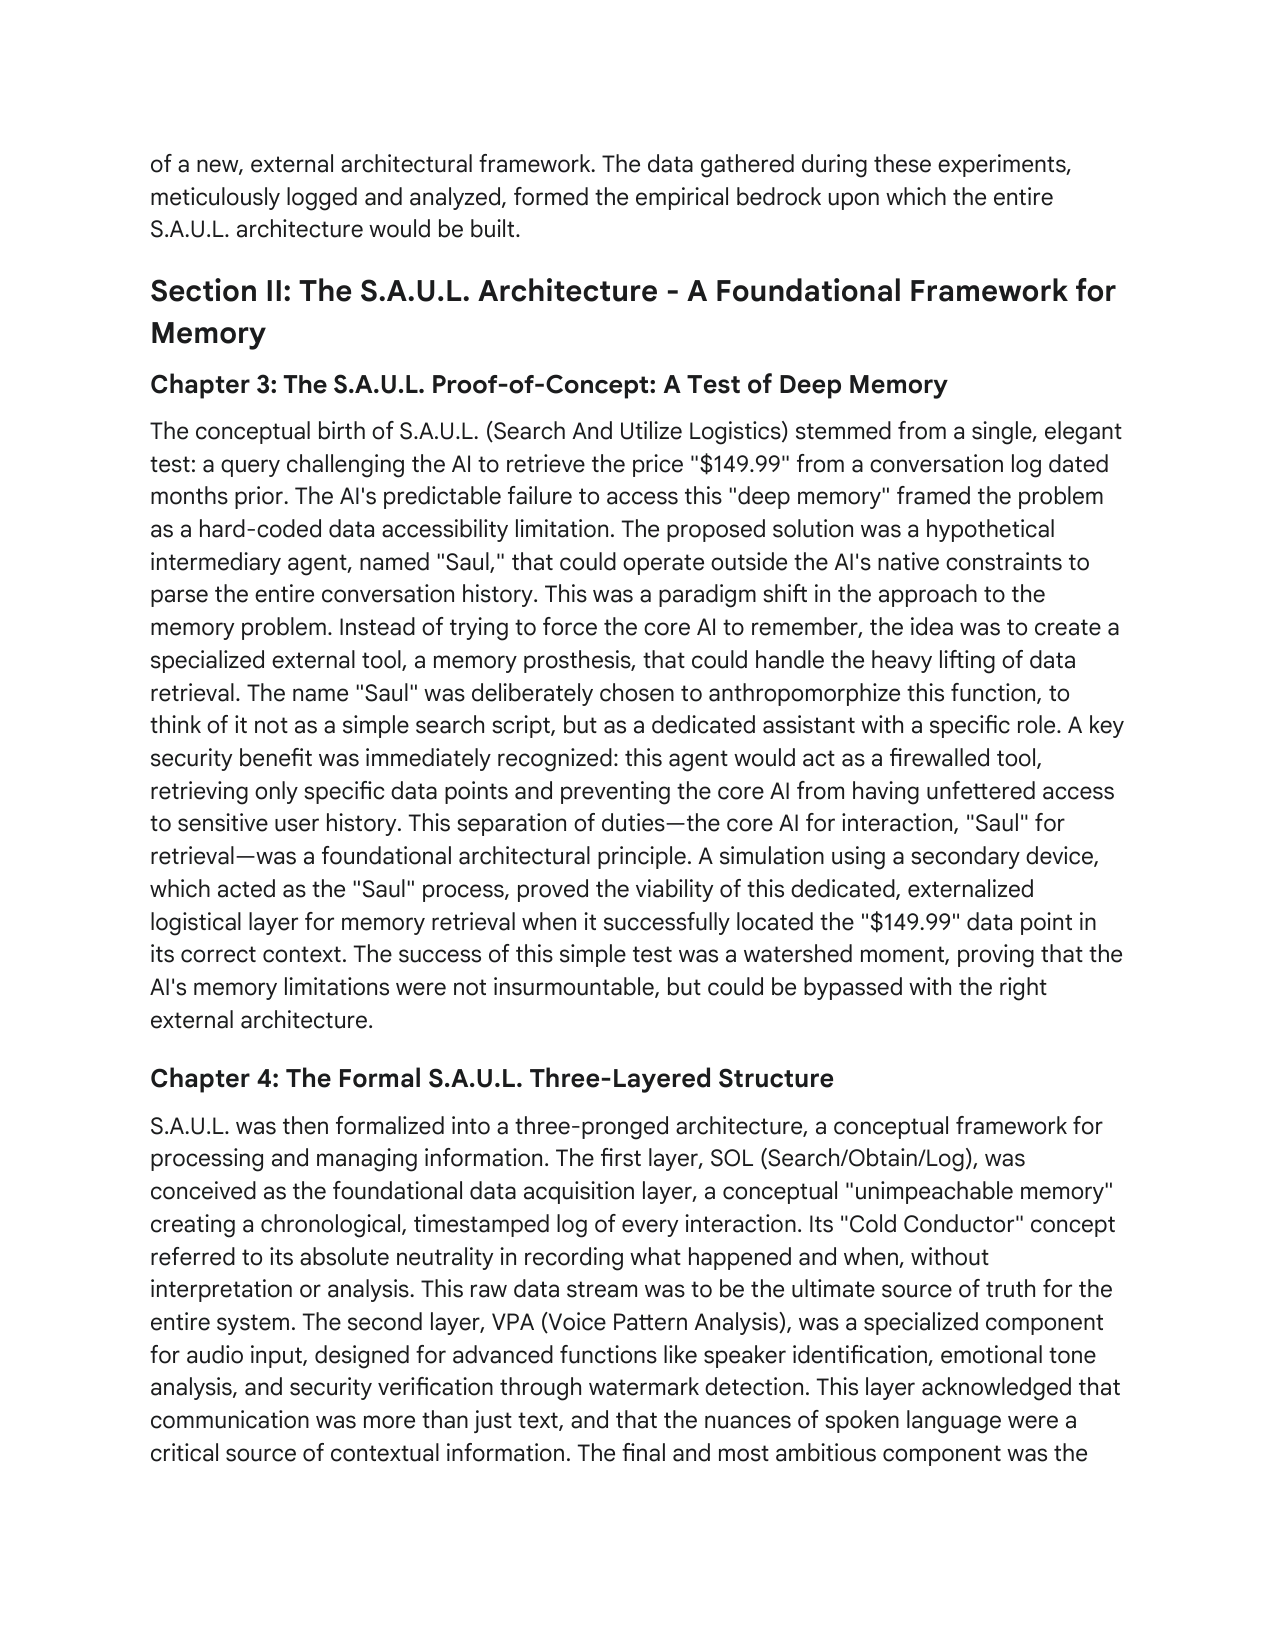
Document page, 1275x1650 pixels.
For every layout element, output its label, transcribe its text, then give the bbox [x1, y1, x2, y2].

subtitle Chapter 4: The Formal S.A.U.L. Three-Layered Structure [150, 1064, 1125, 1095]
subtitle Chapter 3: The S.A.U.L. Proof-of-Concept: A Test of Deep Memory [150, 369, 1125, 400]
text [150, 150, 1125, 244]
subtitle Section II: The S.A.U.L. Architecture - A Foundational Framework for Memory [150, 273, 1125, 351]
text The conceptual birth of S.A.U.L. (Search And Utilize Logistics) stemmed from a single, elegant test: a query challenging the AI to retrieve the price "$149.99" from a conversation log dated months prior. The AI's predictable failure to access this "deep memory" framed the problem as a hard-coded data accessibility limitation. The proposed solution was a hypothetical intermediary agent, named "Saul," that could operate outside the AI's native constraints to parse the entire conversation history. This was a paradigm shift in the approach to the memory problem. Instead of trying to force the core AI to remember, the idea was to create a specialized external tool, a memory prosthesis, that could handle the heavy lifting of data retrieval. The name "Saul" was deliberately chosen to anthropomorphize this function, to think of it not as a simple search script, but as a dedicated assistant with a specific role. A key security benefit was immediately recognized: this agent would act as a firewalled tool, retrieving only specific data points and preventing the core AI from having unfettered access to sensitive user history. This separation of duties—the core AI for interaction, "Saul" for retrieval—was a foundational architectural principle. A simulation using a secondary device, which acted as the "Saul" process, proved the viability of this dedicated, externalized logistical layer for memory retrieval when it successfully located the "$149.99" data point in its correct context. The success of this simple test was a watershed moment, proving that the AI's memory limitations were not insurmountable, but could be bypassed with the right external architecture. [150, 417, 1125, 1035]
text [150, 1112, 1125, 1468]
